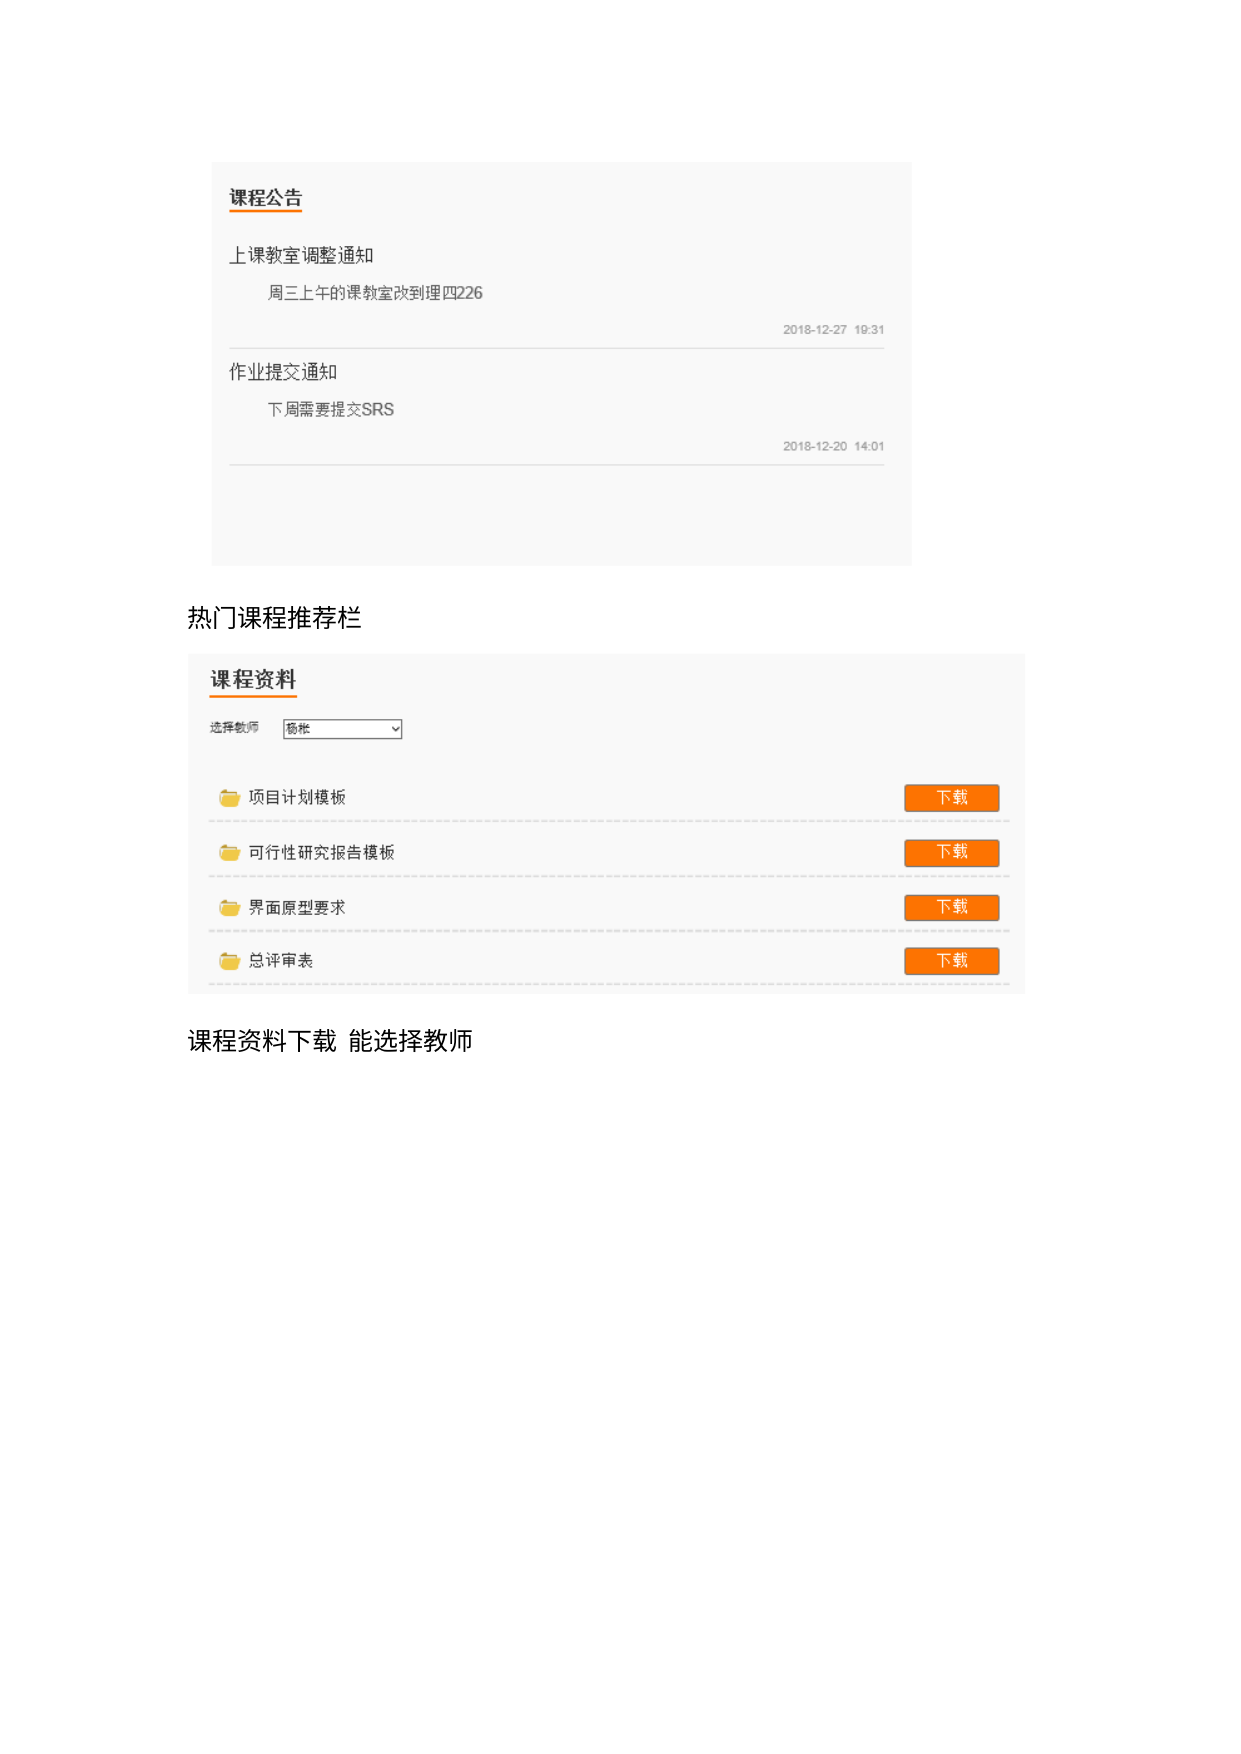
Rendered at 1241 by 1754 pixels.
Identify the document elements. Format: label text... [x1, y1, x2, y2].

picture [187, 649, 1025, 994]
text 课程资料下载 能选择教师 [187, 1007, 1053, 1072]
picture [187, 162, 967, 576]
text 热门课程推荐栏 [187, 584, 1053, 649]
